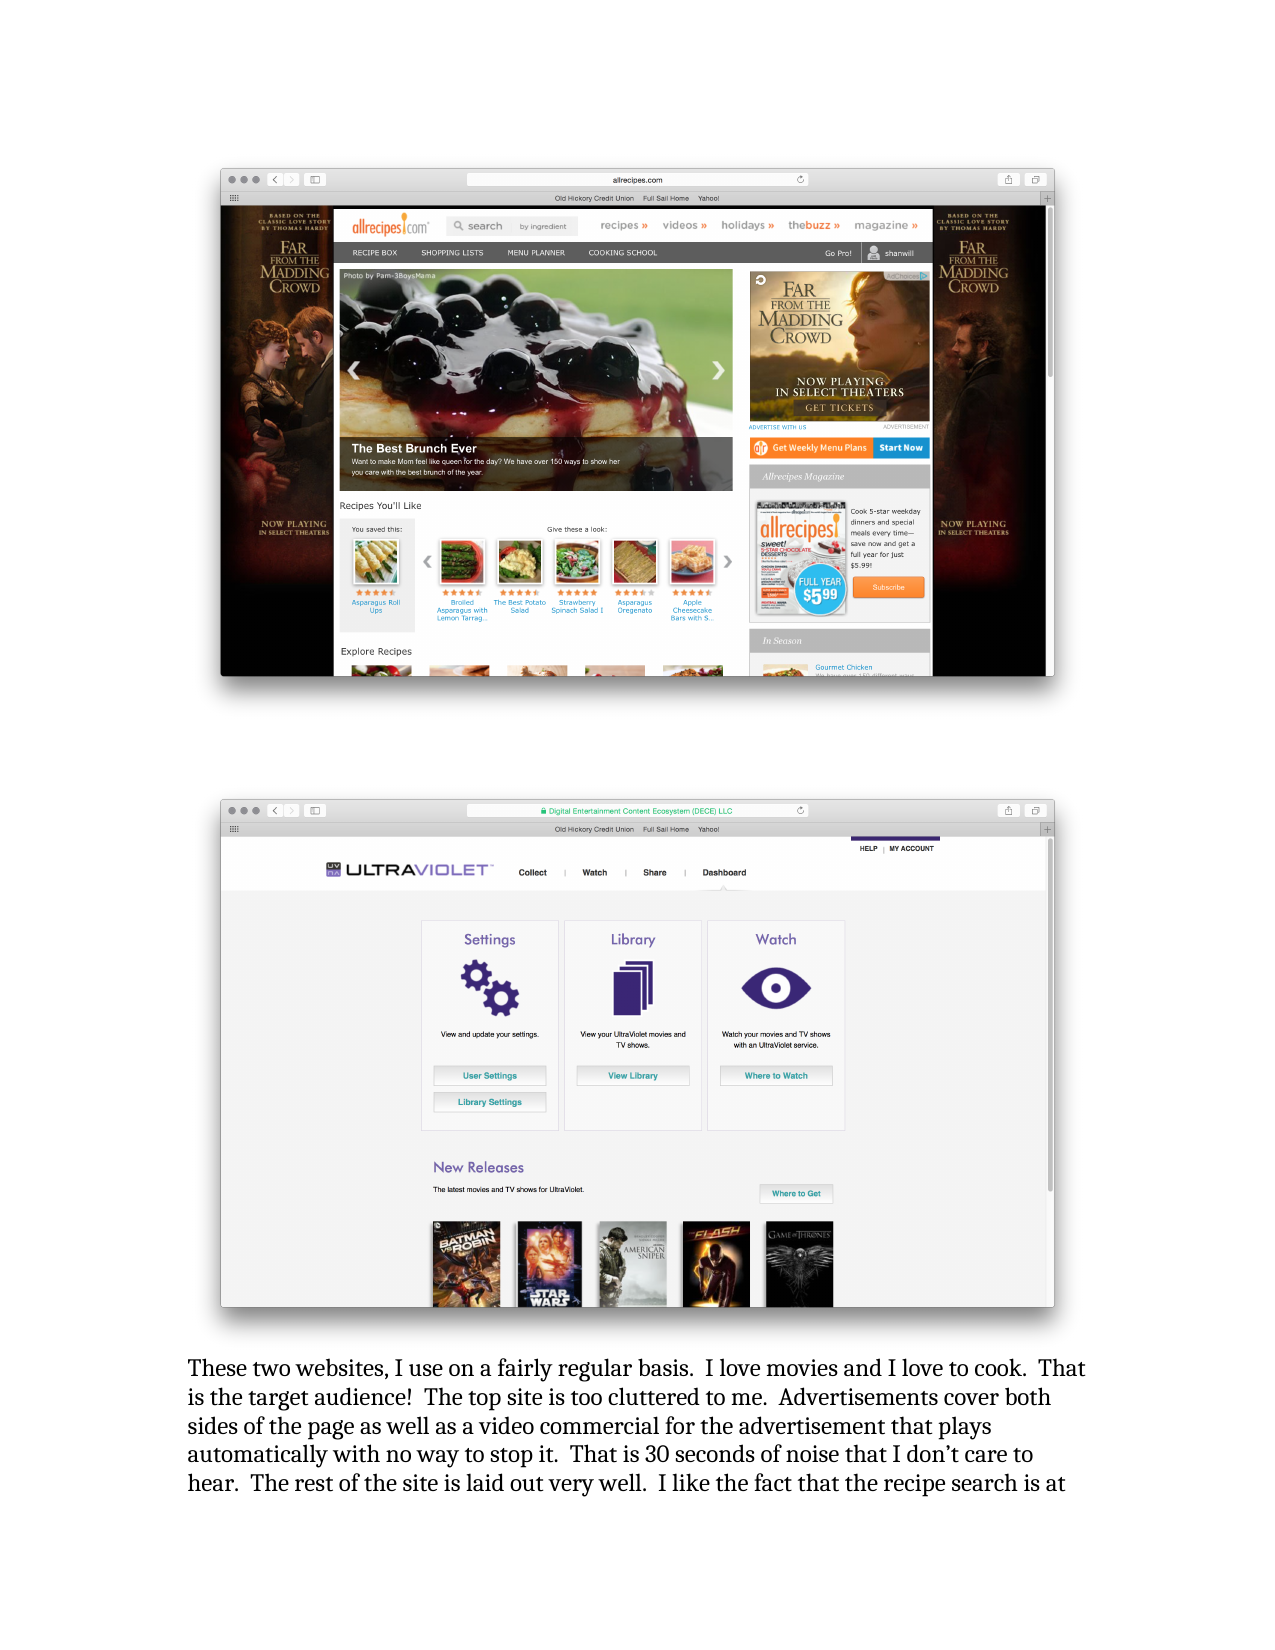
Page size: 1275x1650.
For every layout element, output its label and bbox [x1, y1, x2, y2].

picture [187, 780, 1088, 1355]
text [187, 1355, 1087, 1498]
picture [187, 150, 1088, 724]
